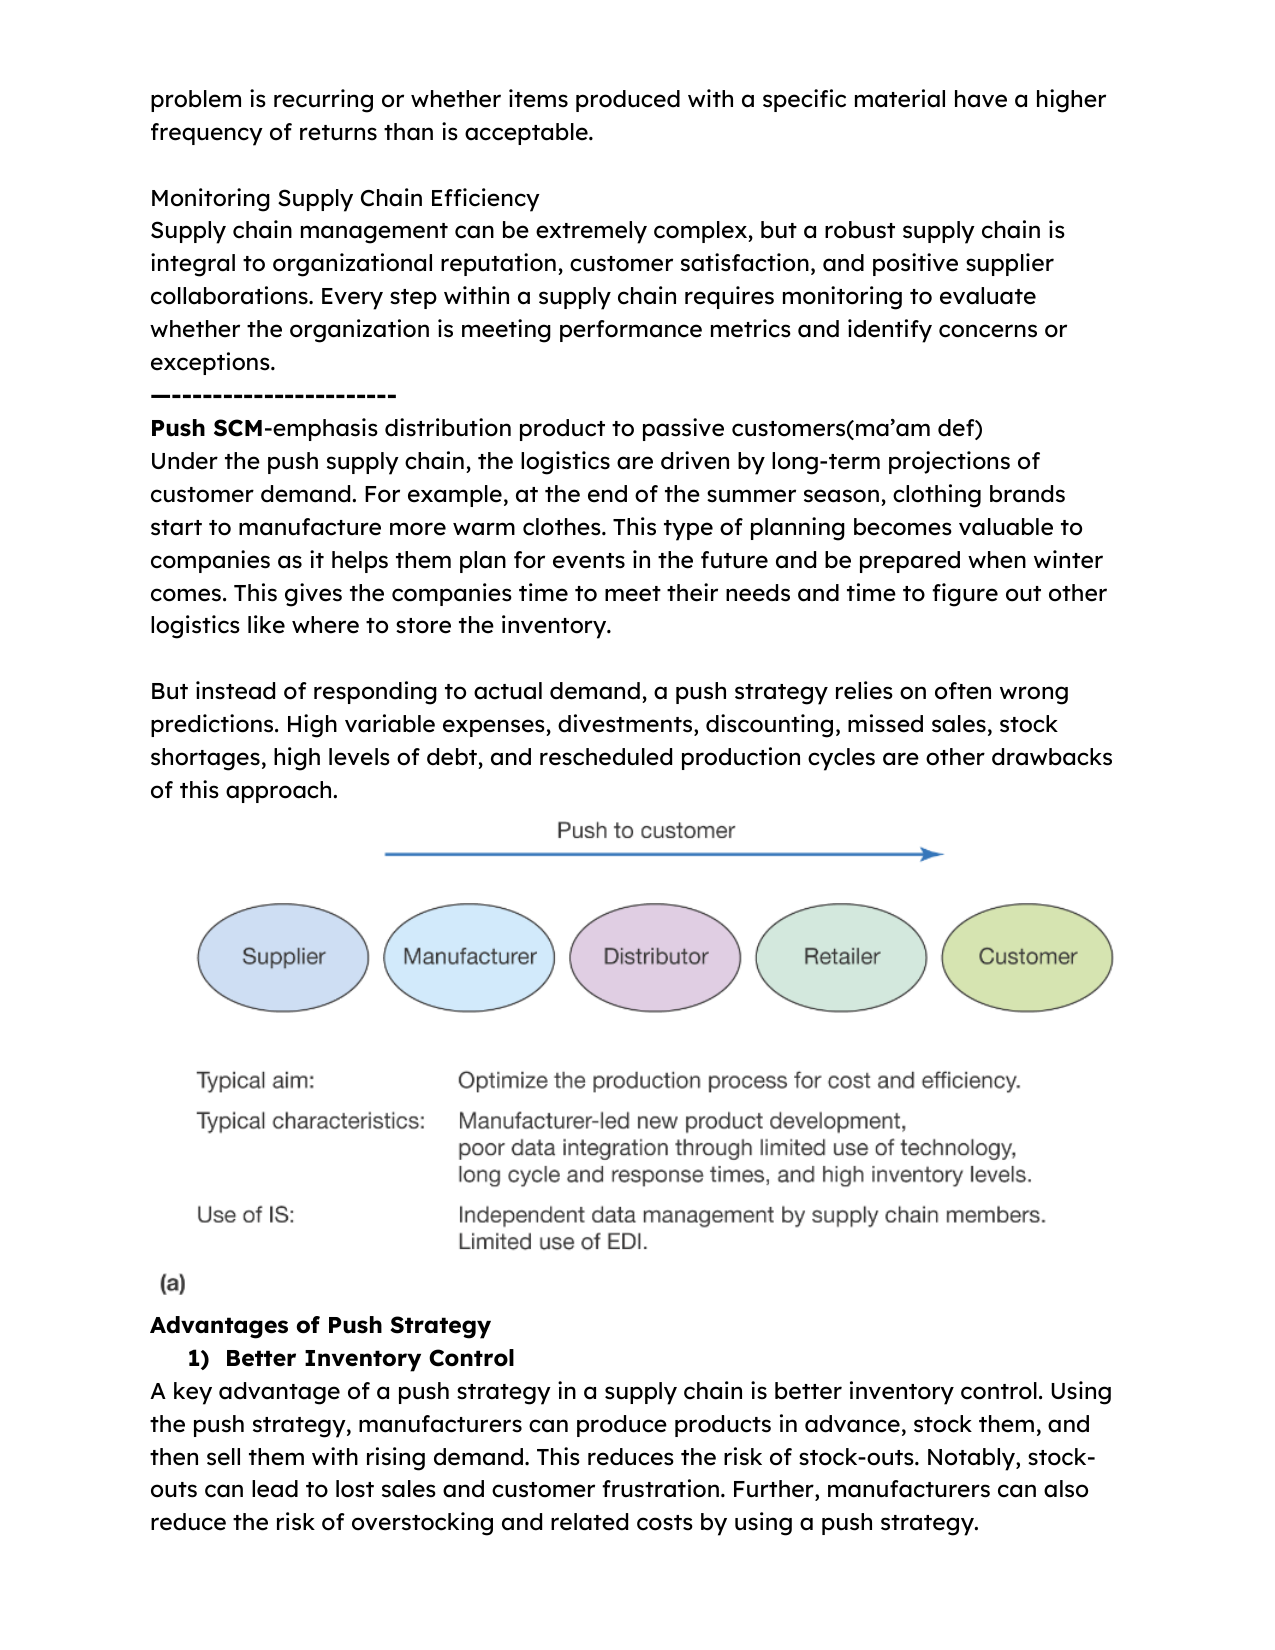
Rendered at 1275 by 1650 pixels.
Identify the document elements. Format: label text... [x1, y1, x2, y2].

list Better Inventory Control [187, 1343, 1125, 1372]
text Monitoring Supply Chain Efficiency [150, 183, 1125, 212]
text Under the push supply chain, the logistics are driven by long-term projections of customer demand. For example, at the end of the summer season, clothing brands start to manufacture more warm clothes. This type of planning becomes valuable to companies as it helps them plan for events in the future and be prepared when winter comes. This gives the companies time to meet their needs and time to figure out other logistics like where to store the inventory. [150, 446, 1125, 640]
text Supply chain management can be extremely complex, but a robust supply chain is integral to organizational reputation, customer satisfaction, and positive supplier collaborations. Every step within a supply chain requires monitoring to evaluate whether the organization is meeting performance metrics and identify concerns or exceptions. [150, 216, 1125, 376]
text A key advantage of a push strategy in a supply chain is better inventory control. Using the push strategy, manufacturers can produce products in advance, stock them, and then sell them with rising demand. This reduces the risk of stock-outs. Notably, stock-outs can lead to lost sales and customer frustration. Further, manufacturers can also reduce the risk of overstocking and related costs by using a push strategy. [150, 1376, 1125, 1536]
text Push SCM-emphasis distribution product to passive customers(ma’am def) [150, 413, 1125, 442]
text Advantages of Push Strategy [150, 1310, 1125, 1339]
text But instead of responding to actual demand, a push strategy relies on often wrong predictions. High variable expenses, divestments, discounting, missed sales, stock shortages, high levels of debt, and rescheduled production cycles are other drawbacks of this approach. [150, 677, 1125, 804]
text —---------------------- [150, 381, 1125, 409]
picture [150, 808, 1125, 1307]
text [150, 84, 1125, 146]
